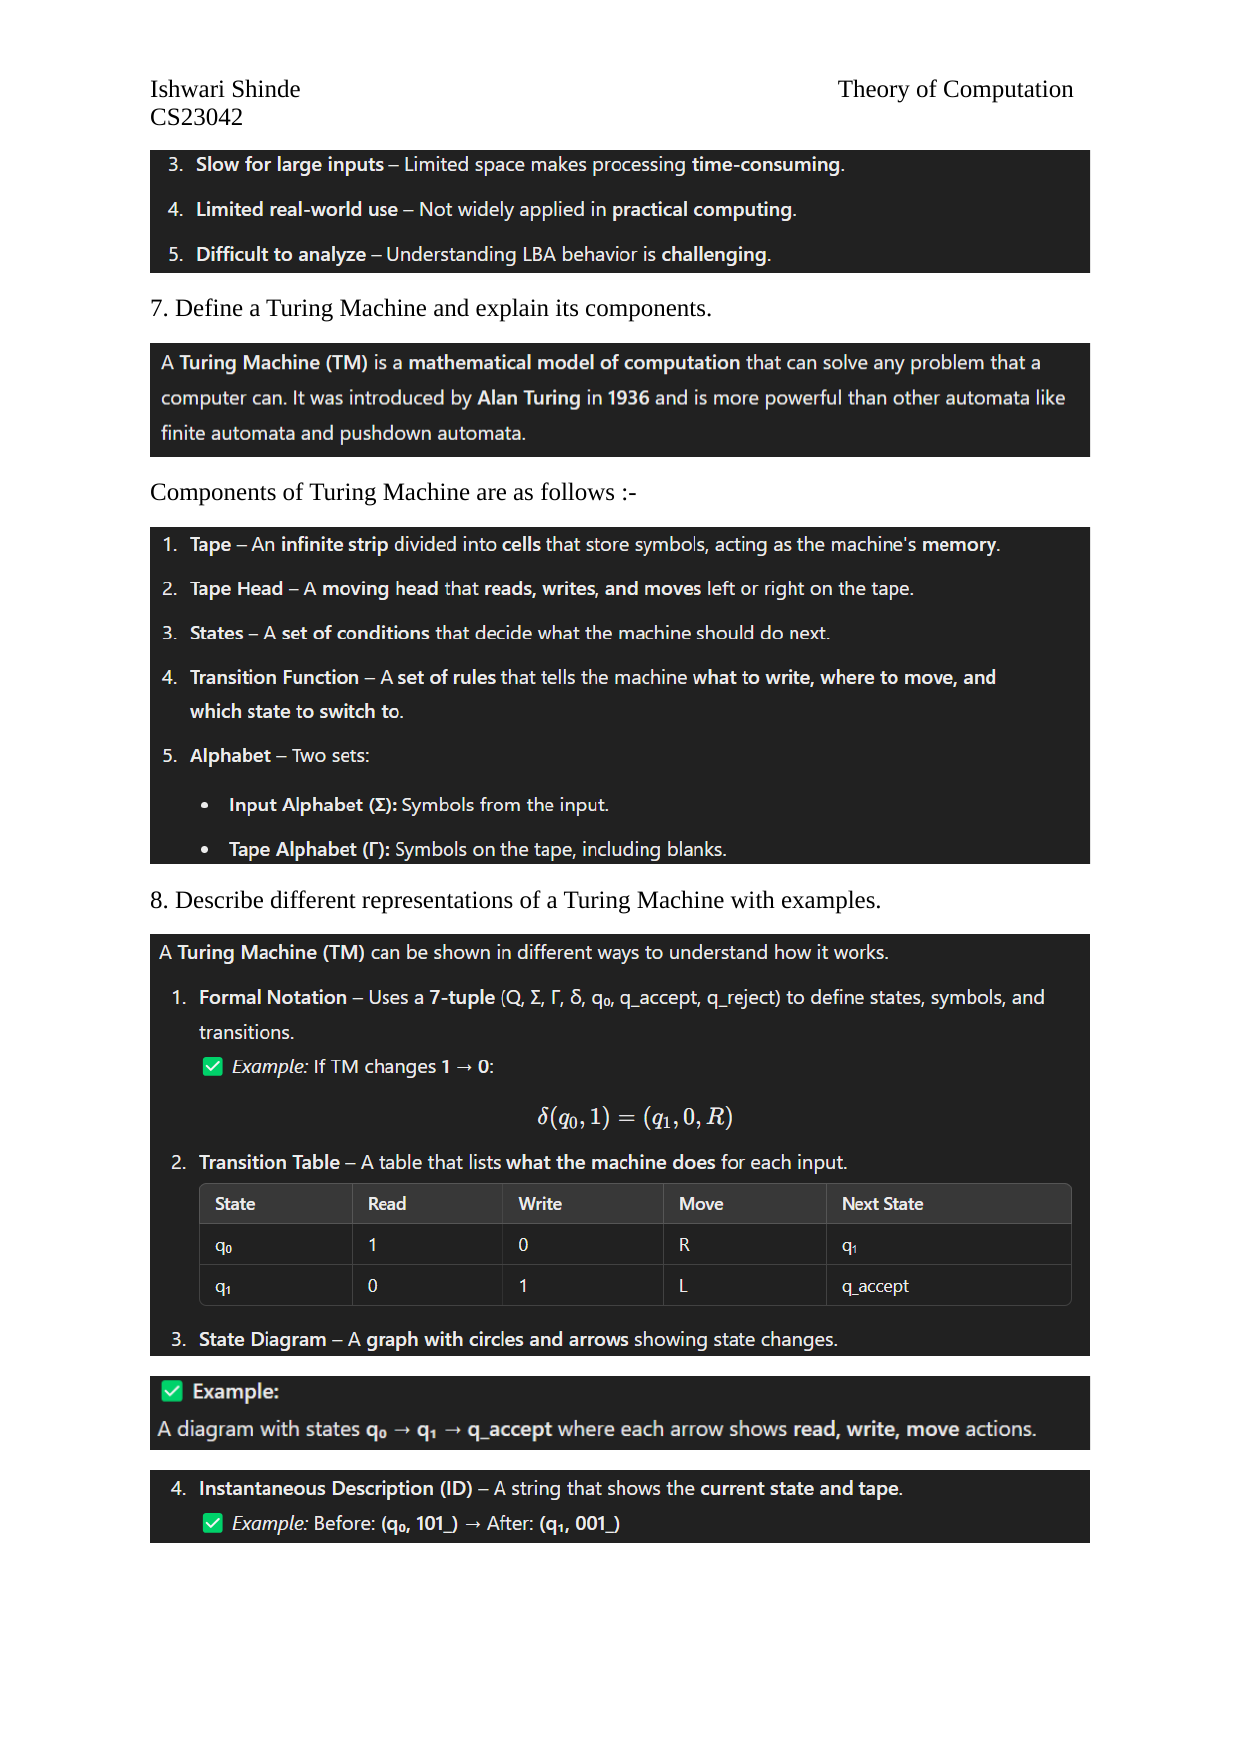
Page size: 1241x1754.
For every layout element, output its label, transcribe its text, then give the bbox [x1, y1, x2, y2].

picture [150, 527, 1091, 864]
picture [150, 150, 1091, 273]
text 8. Describe different representations of a Turing Machine with examples. [150, 885, 1090, 914]
picture [150, 934, 1090, 1356]
text Components of Turing Machine are as follows :- [150, 477, 1090, 506]
picture [150, 1470, 1090, 1543]
picture [150, 343, 1091, 457]
text 7. Define a Turing Machine and explain its components. [150, 293, 1090, 322]
picture [150, 1376, 1091, 1450]
